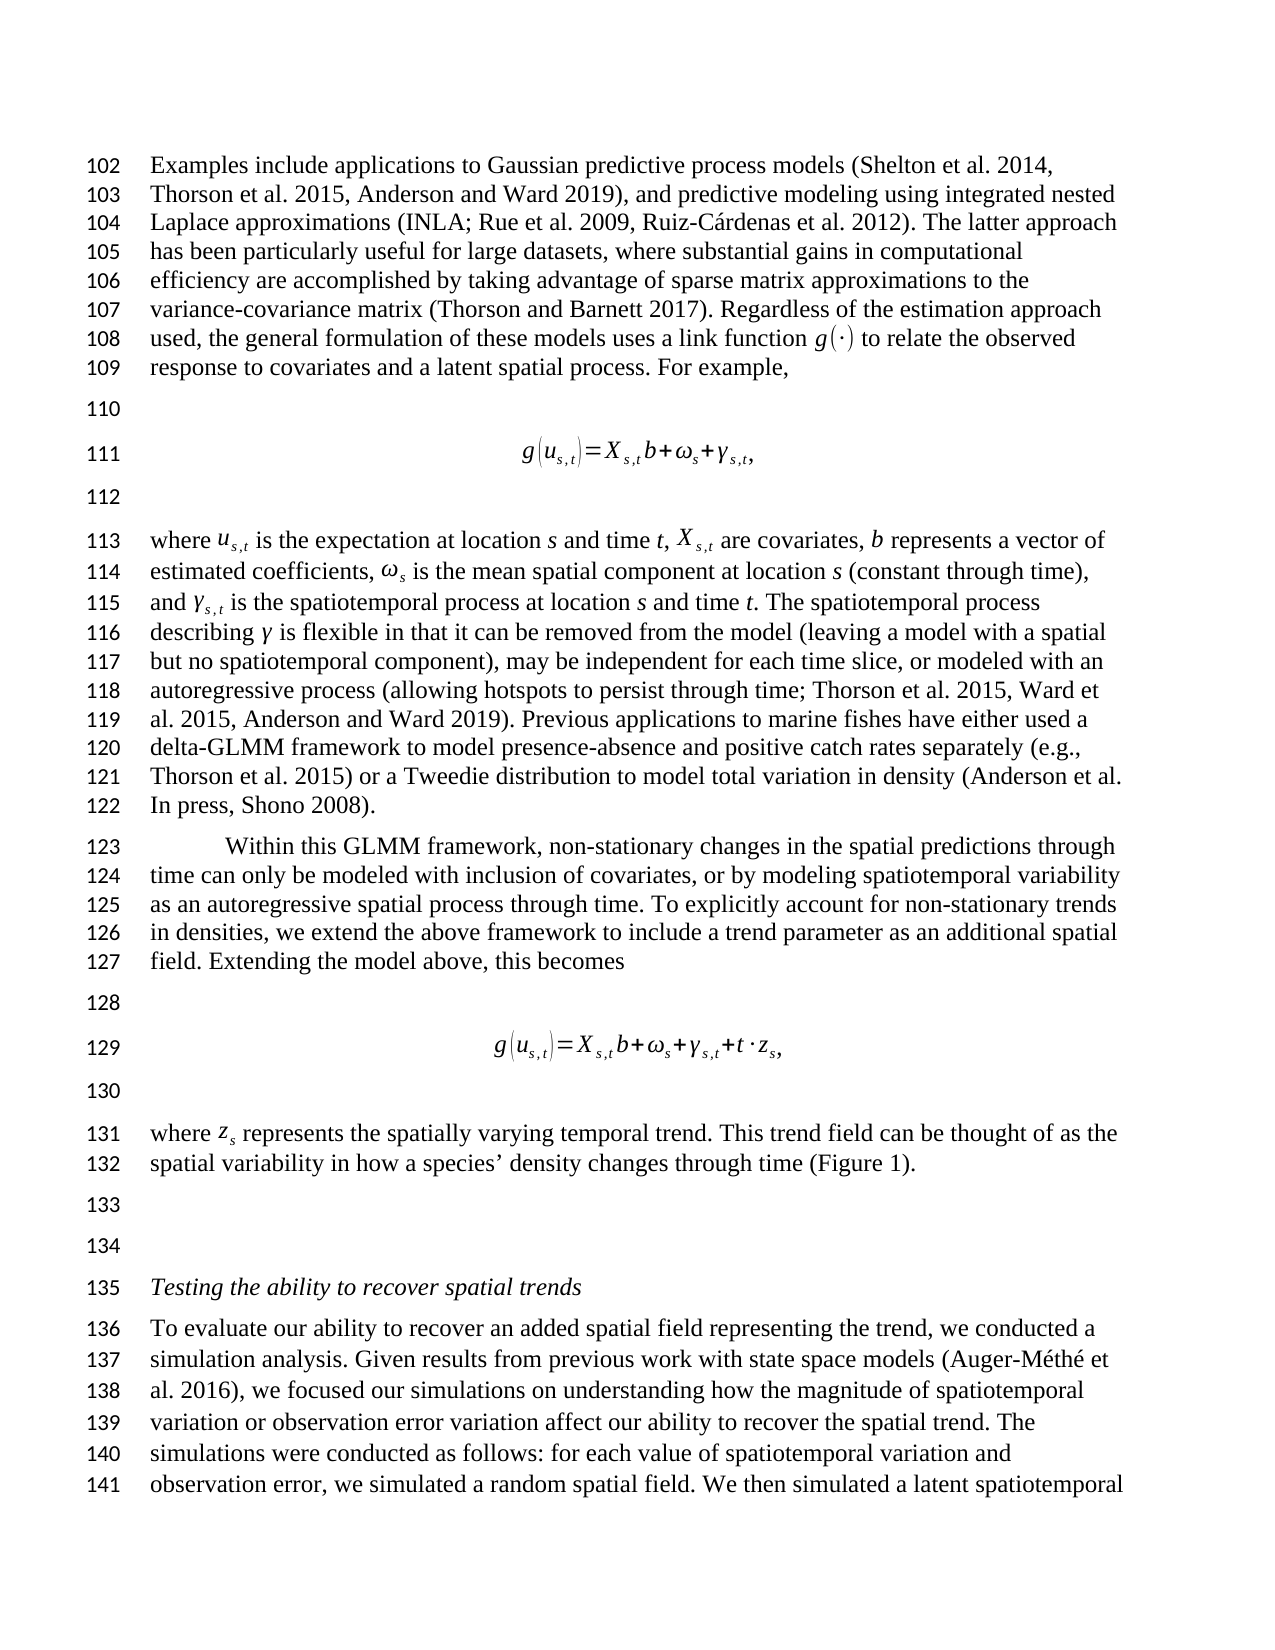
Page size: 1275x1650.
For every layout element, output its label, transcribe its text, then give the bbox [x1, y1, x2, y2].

text , [150, 1029, 1125, 1063]
text Testing the ability to recover spatial trends [150, 1272, 1125, 1301]
text where represents the spatially varying temporal trend. This trend field can be thought of as the spatial variability in how a species’ density changes through time (Figure 1). [150, 1117, 1125, 1177]
text Within this GLMM framework, non-stationary changes in the spatial predictions through time can only be modeled with inclusion of covariates, or by modeling spatiotemporal variability as an autoregressive spatial process through time. To explicitly account for non-stationary trends in densities, we extend the above framework to include a trend parameter as an additional spatial field. Extending the model above, this becomes [150, 831, 1125, 975]
text , [150, 435, 1125, 470]
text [150, 150, 1125, 381]
text where is the expectation at location s and time t, are covariates, represents a vector of estimated coefficients, is the mean spatial component at location s (constant through time), and is the spatiotemporal process at location s and time t. The spatiotemporal process describing is flexible in that it can be removed from the model (leaving a model with a spatial but no spatiotemporal component), may be independent for each time slice, or modeled with an autoregressive process (allowing hotspots to persist through time; Thorson et al. 2015, Ward et al. 2015, Anderson and Ward 2019). Previous applications to marine fishes have either used a delta-GLMM framework to model presence-absence and positive catch rates separately (e.g., Thorson et al. 2015) or a Tweedie distribution to model total variation in density (Anderson et al. In press, Shono 2008). [150, 523, 1125, 819]
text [150, 1313, 1125, 1497]
